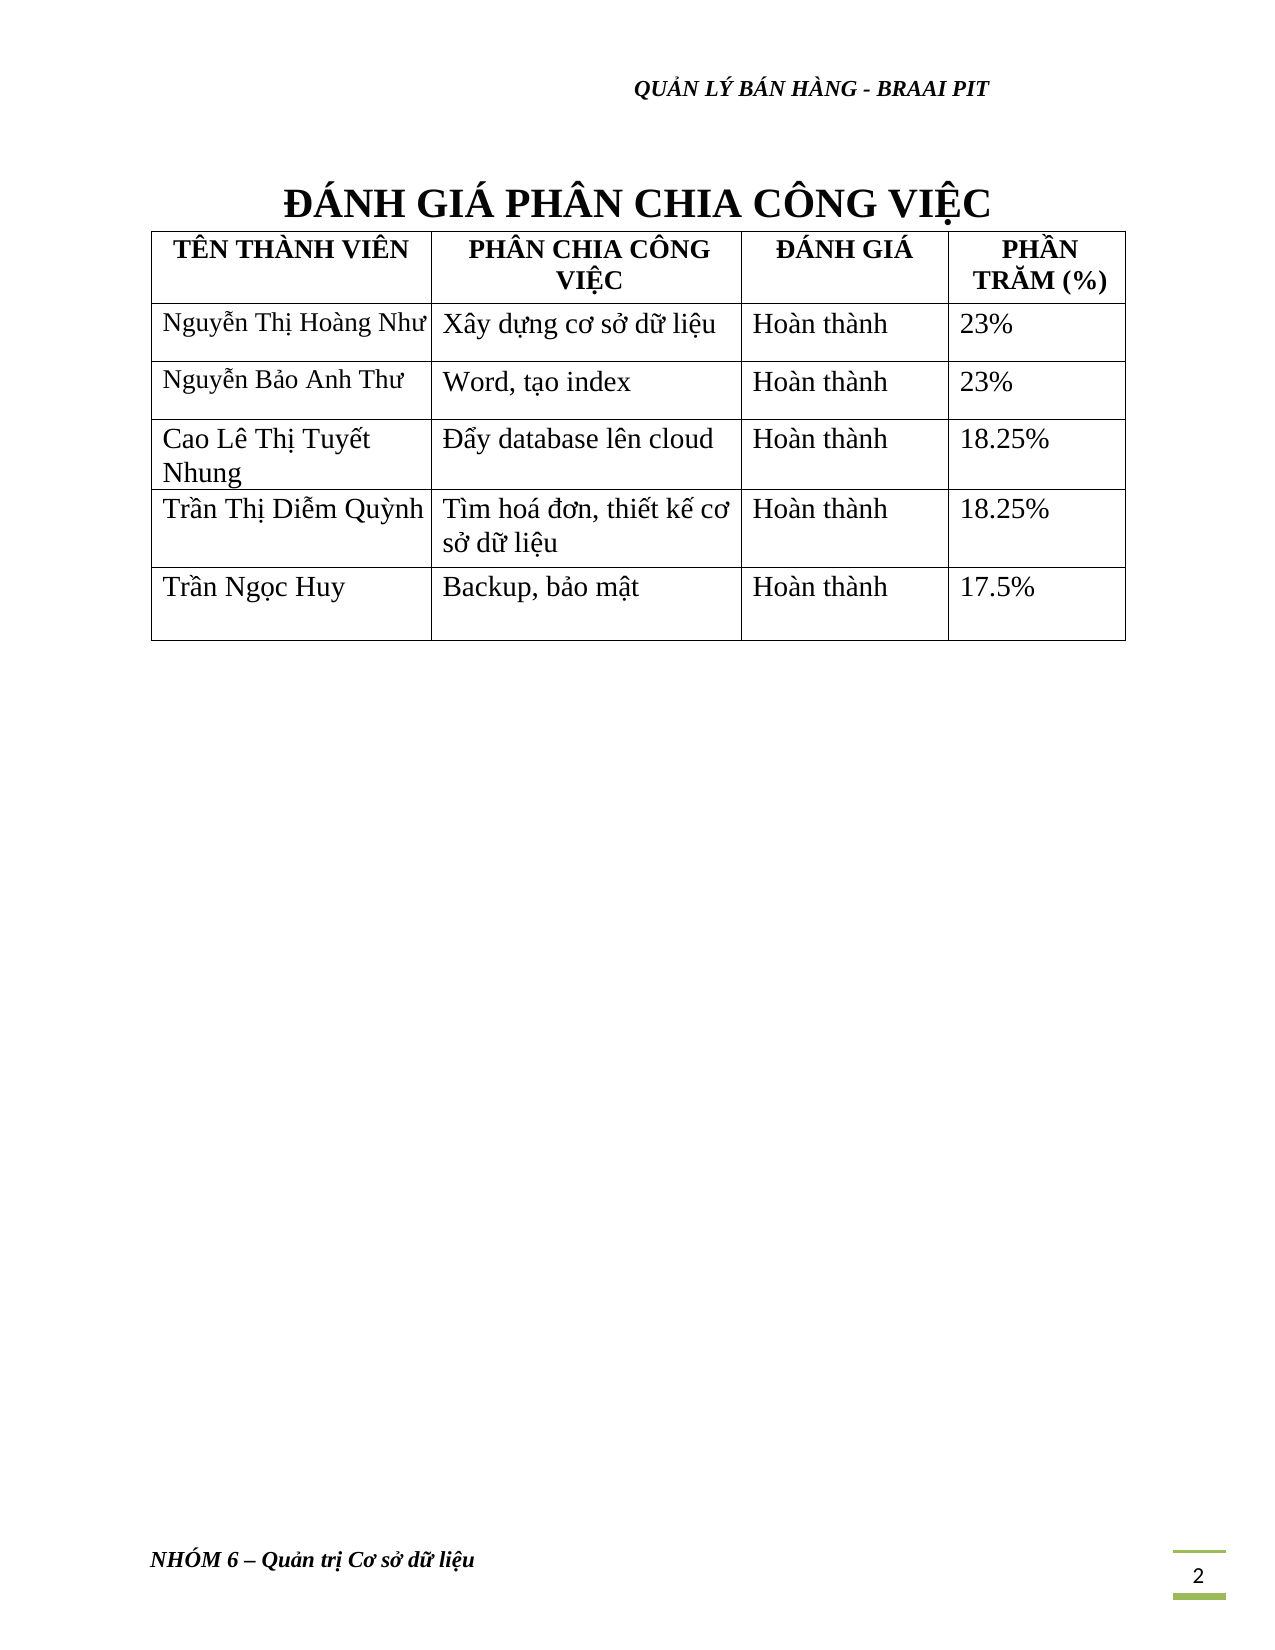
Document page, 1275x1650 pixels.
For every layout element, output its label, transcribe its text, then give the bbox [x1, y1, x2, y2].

table_cell Tìm hoá đơn, thiết kế cơ sở dữ liệu [432, 490, 741, 567]
table_header ĐÁNH GIÁ [742, 232, 948, 303]
table_header PHÂN CHIA CÔNG VIỆC [432, 232, 741, 303]
table_cell 18.25% [949, 490, 1125, 567]
table_header TÊN THÀNH VIÊN [152, 232, 431, 303]
table_cell Word, tạo index [432, 362, 741, 419]
table_cell Hoàn thành [742, 362, 948, 419]
table_cell Xây dựng cơ sở dữ liệu [432, 304, 741, 361]
table_cell Hoàn thành [742, 490, 948, 567]
table_cell Trần Ngọc Huy [152, 568, 431, 640]
table_cell Đẩy database lên cloud [432, 420, 741, 488]
table_cell 17.5% [949, 568, 1125, 640]
table_cell Hoàn thành [742, 304, 948, 361]
text ĐÁNH GIÁ PHÂN CHIA CÔNG VIỆC [150, 179, 1125, 227]
table_cell Trần Thị Diễm Quỳnh [152, 490, 431, 567]
table_cell Nguyễn Bảo Anh Thư [152, 362, 431, 419]
table_cell Cao Lê Thị Tuyết Nhung [152, 420, 431, 488]
table_header PHẦN TRĂM (%) [949, 232, 1125, 303]
table_cell 23% [949, 362, 1125, 419]
table_cell Nguyễn Thị Hoàng Như [152, 304, 431, 361]
table_cell 23% [949, 304, 1125, 361]
table_cell Backup, bảo mật [432, 568, 741, 640]
table_cell 18.25% [949, 420, 1125, 488]
table_cell Hoàn thành [742, 420, 948, 488]
table_cell Hoàn thành [742, 568, 948, 640]
